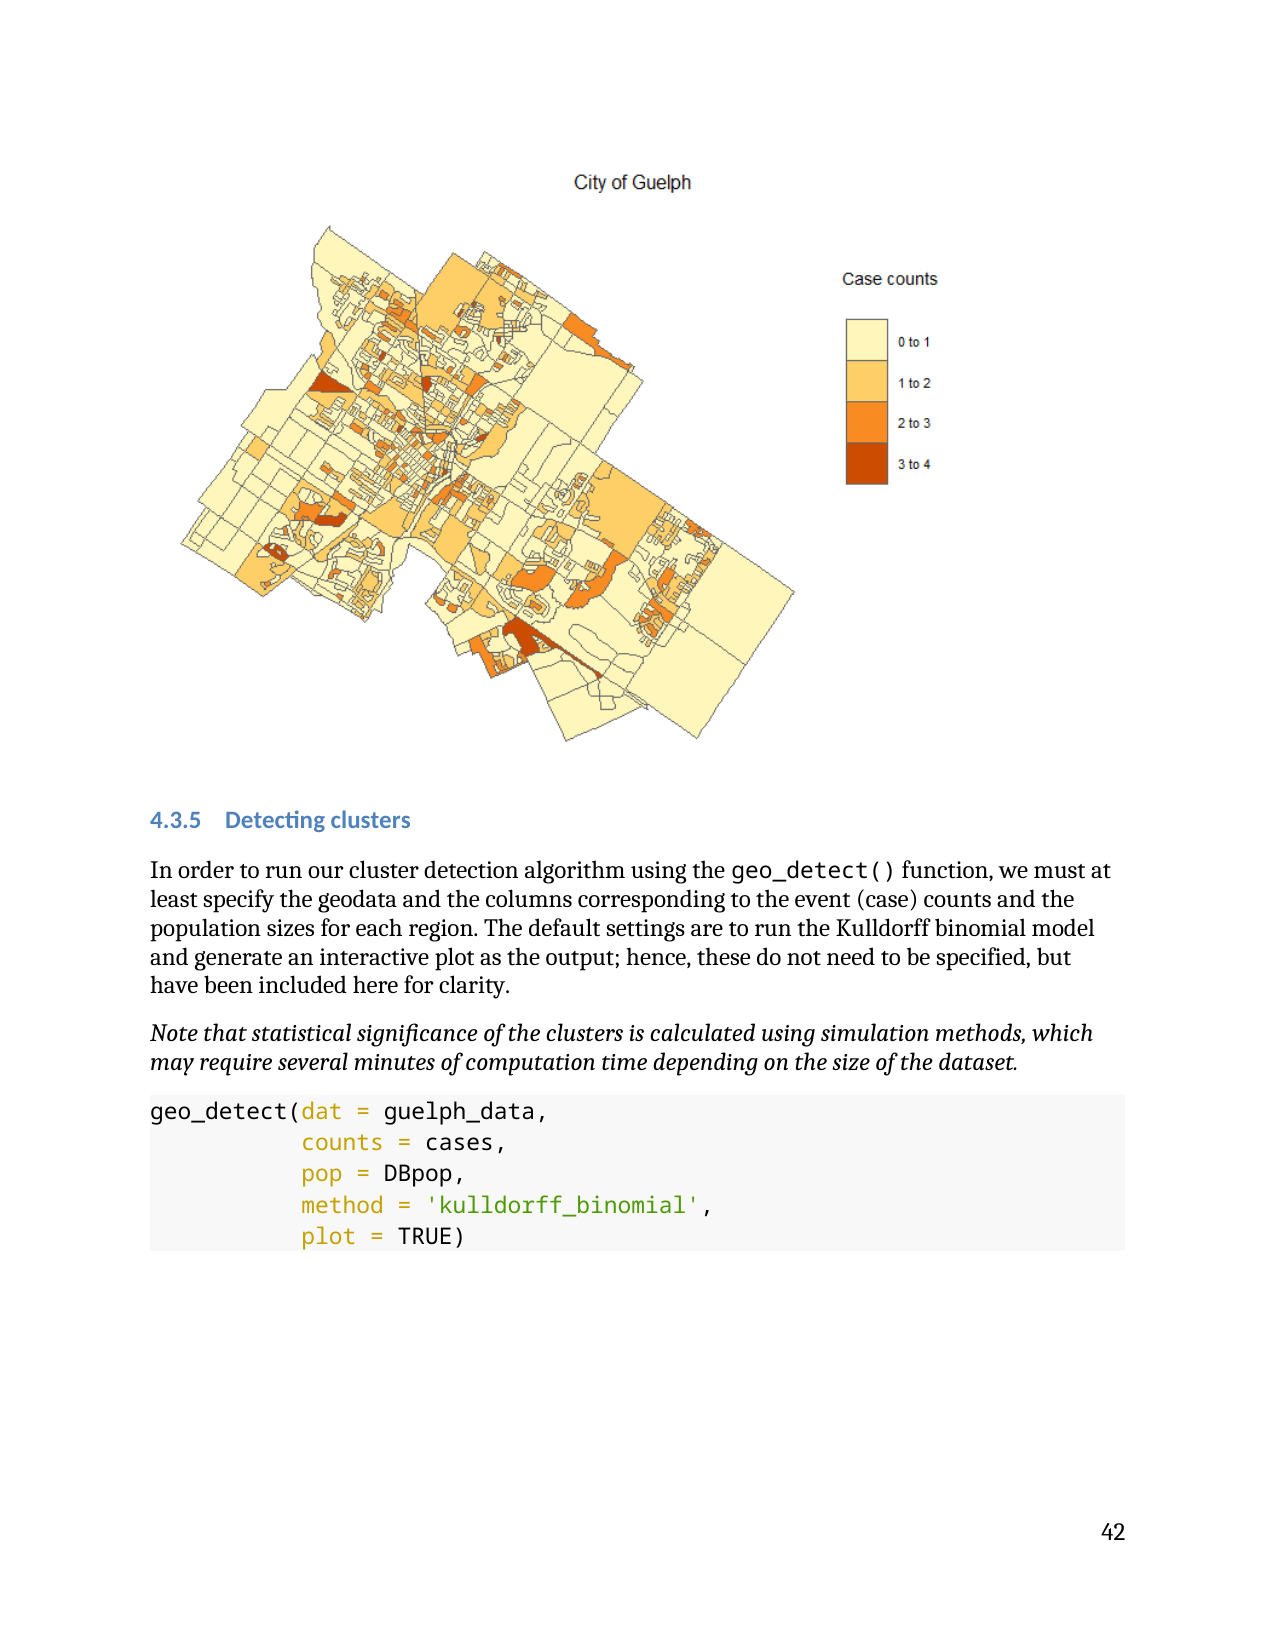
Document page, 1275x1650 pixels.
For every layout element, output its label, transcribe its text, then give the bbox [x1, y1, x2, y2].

picture [150, 150, 986, 784]
text In order to run our cluster detection algorithm using the geo_detect() function, we must at least specify the geodata and the columns corresponding to the event (case) counts and the population sizes for each region. The default settings are to run the Kulldorff binomial model and generate an interactive plot as the output; hence, these do not need to be specified, but have been included here for clarity. [150, 854, 1125, 1000]
text Note that statistical significance of the clusters is calculated using simulation methods, which may require several minutes of computation time depending on the size of the dataset. [150, 1019, 1125, 1076]
subtitle 4.3.5 Detecting clusters [150, 804, 1125, 835]
text geo_detect(dat = guelph_data, counts = cases, pop = DBpop, method = 'kulldorff_binomial', plot = TRUE) [150, 1095, 1125, 1251]
